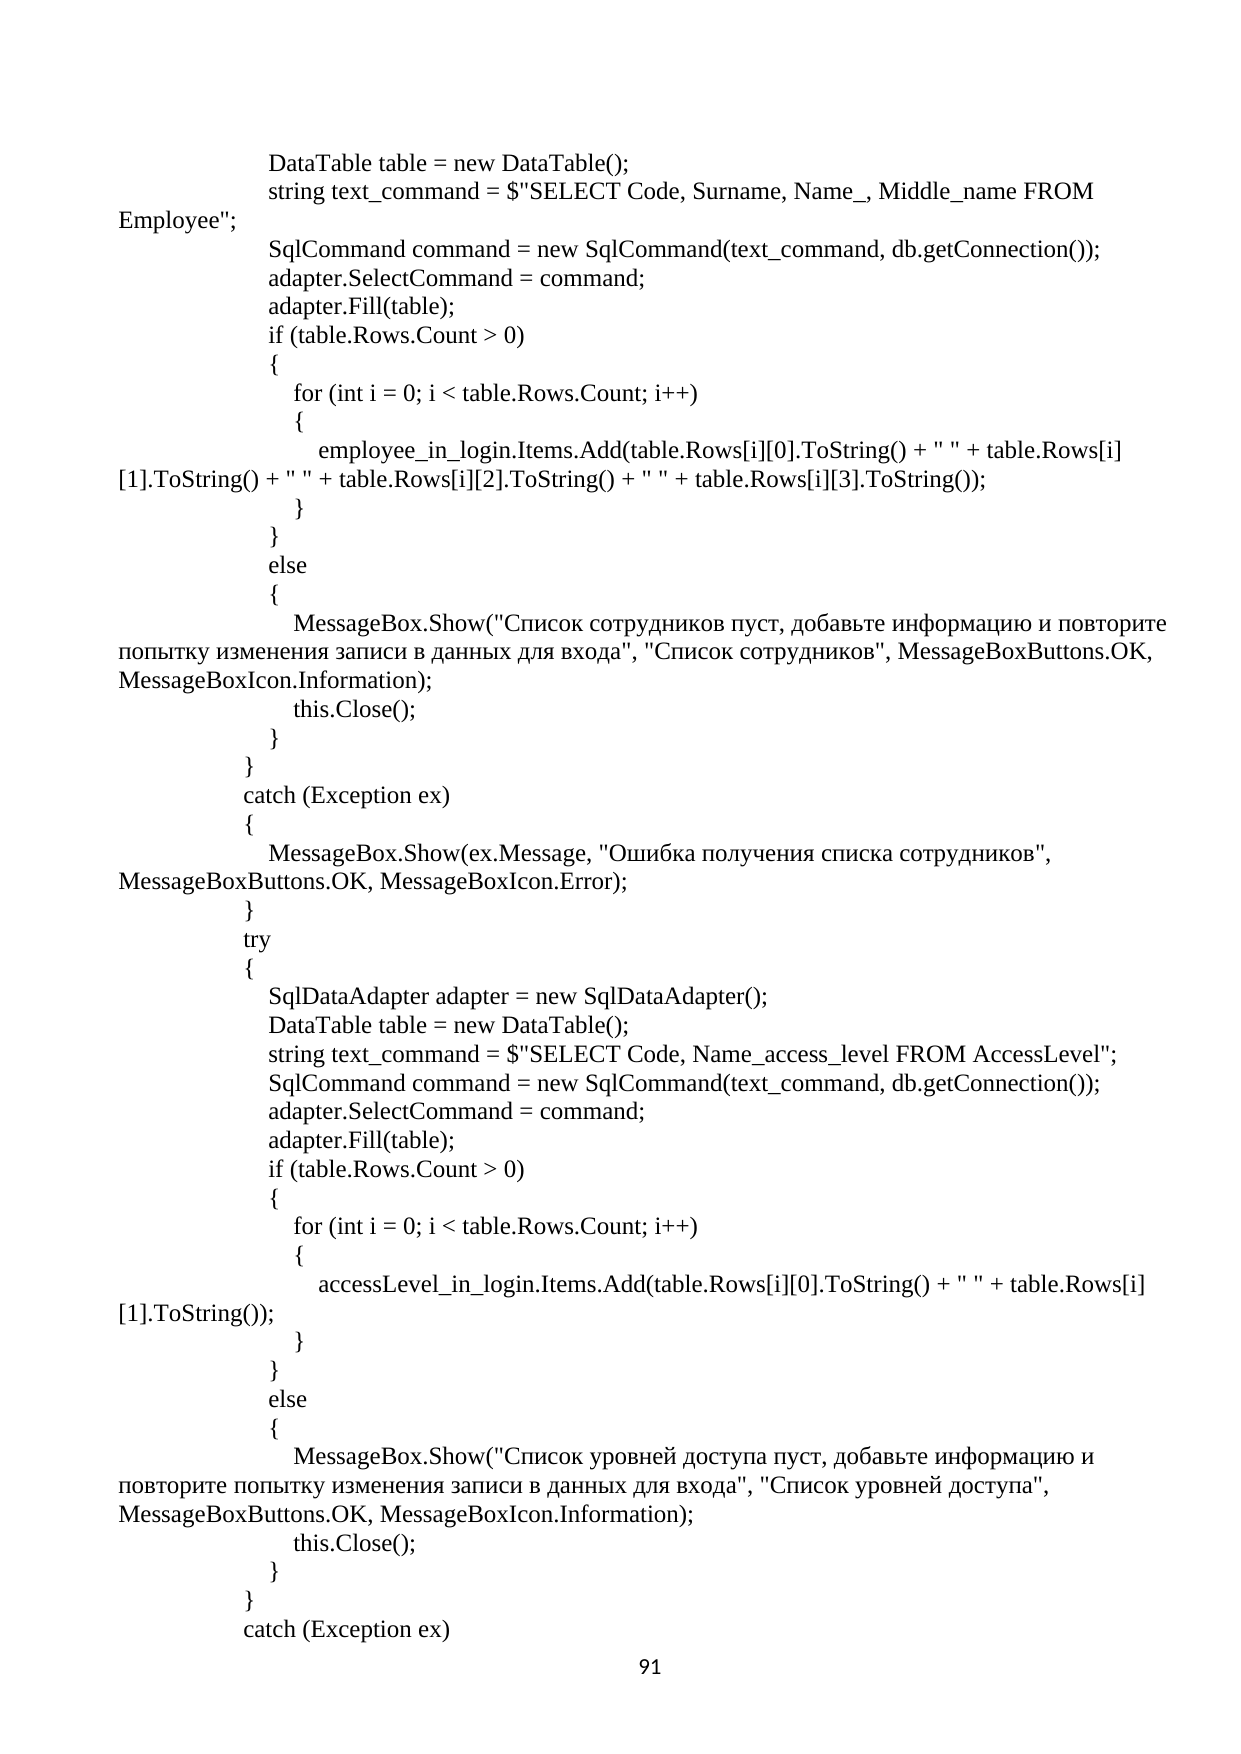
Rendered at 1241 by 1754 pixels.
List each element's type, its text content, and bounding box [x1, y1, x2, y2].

text } [118, 493, 1181, 521]
text if (table.Rows.Count > 0) [118, 1154, 1181, 1183]
text } [118, 1326, 1181, 1355]
text } [118, 895, 1181, 924]
text string text_command = $"SELECT Code, Surname, Name_, Middle_name FROM Employee"; [118, 176, 1181, 234]
text adapter.SelectCommand = command; [118, 1096, 1181, 1125]
text this.Close(); [118, 694, 1181, 723]
text adapter.Fill(table); [118, 291, 1181, 320]
text SqlCommand command = new SqlCommand(text_command, db.getConnection()); [118, 1068, 1181, 1096]
text employee_in_login.Items.Add(table.Rows[i][0].ToString() + " " + table.Rows[i][1].ToString() + " " + table.Rows[i][2].ToString() + " " + table.Rows[i][3].ToString()); [118, 435, 1181, 493]
text SqlDataAdapter adapter = new SqlDataAdapter(); [118, 981, 1181, 1010]
text { [118, 1413, 1181, 1441]
text this.Close(); [118, 1528, 1181, 1556]
text string text_command = $"SELECT Code, Name_access_level FROM AccessLevel"; [118, 1039, 1181, 1068]
text { [118, 406, 1181, 435]
text MessageBox.Show("Список сотрудников пуст, добавьте информацию и повторите попытку изменения записи в данных для входа", "Список сотрудников", MessageBoxButtons.OK, MessageBoxIcon.Information); [118, 608, 1181, 694]
text { [118, 1240, 1181, 1269]
text for (int i = 0; i < table.Rows.Count; i++) [118, 378, 1181, 406]
text } [118, 1585, 1181, 1614]
text accessLevel_in_login.Items.Add(table.Rows[i][0].ToString() + " " + table.Rows[i][1].ToString()); [118, 1269, 1181, 1326]
text DataTable table = new DataTable(); [118, 1010, 1181, 1039]
text { [118, 809, 1181, 838]
text MessageBox.Show(ex.Message, "Ошибка получения списка сотрудников", MessageBoxButtons.OK, MessageBoxIcon.Error); [118, 838, 1181, 895]
text catch (Exception ex) [118, 1614, 1181, 1643]
text } [118, 521, 1181, 550]
text adapter.Fill(table); [118, 1125, 1181, 1154]
text if (table.Rows.Count > 0) [118, 320, 1181, 349]
text { [118, 1183, 1181, 1211]
text else [118, 1384, 1181, 1413]
text else [118, 550, 1181, 579]
text { [118, 953, 1181, 981]
text MessageBox.Show("Список уровней доступа пуст, добавьте информацию и повторите попытку изменения записи в данных для входа", "Список уровней доступа", MessageBoxButtons.OK, MessageBoxIcon.Information); [118, 1441, 1181, 1528]
text try [118, 924, 1181, 953]
text DataTable table = new DataTable(); [118, 148, 1181, 176]
text { [118, 349, 1181, 378]
text } [118, 1355, 1181, 1384]
text } [118, 1556, 1181, 1585]
text adapter.SelectCommand = command; [118, 263, 1181, 291]
text { [118, 579, 1181, 608]
text SqlCommand command = new SqlCommand(text_command, db.getConnection()); [118, 234, 1181, 263]
text } [118, 723, 1181, 751]
text for (int i = 0; i < table.Rows.Count; i++) [118, 1211, 1181, 1240]
text catch (Exception ex) [118, 780, 1181, 809]
text } [118, 751, 1181, 780]
